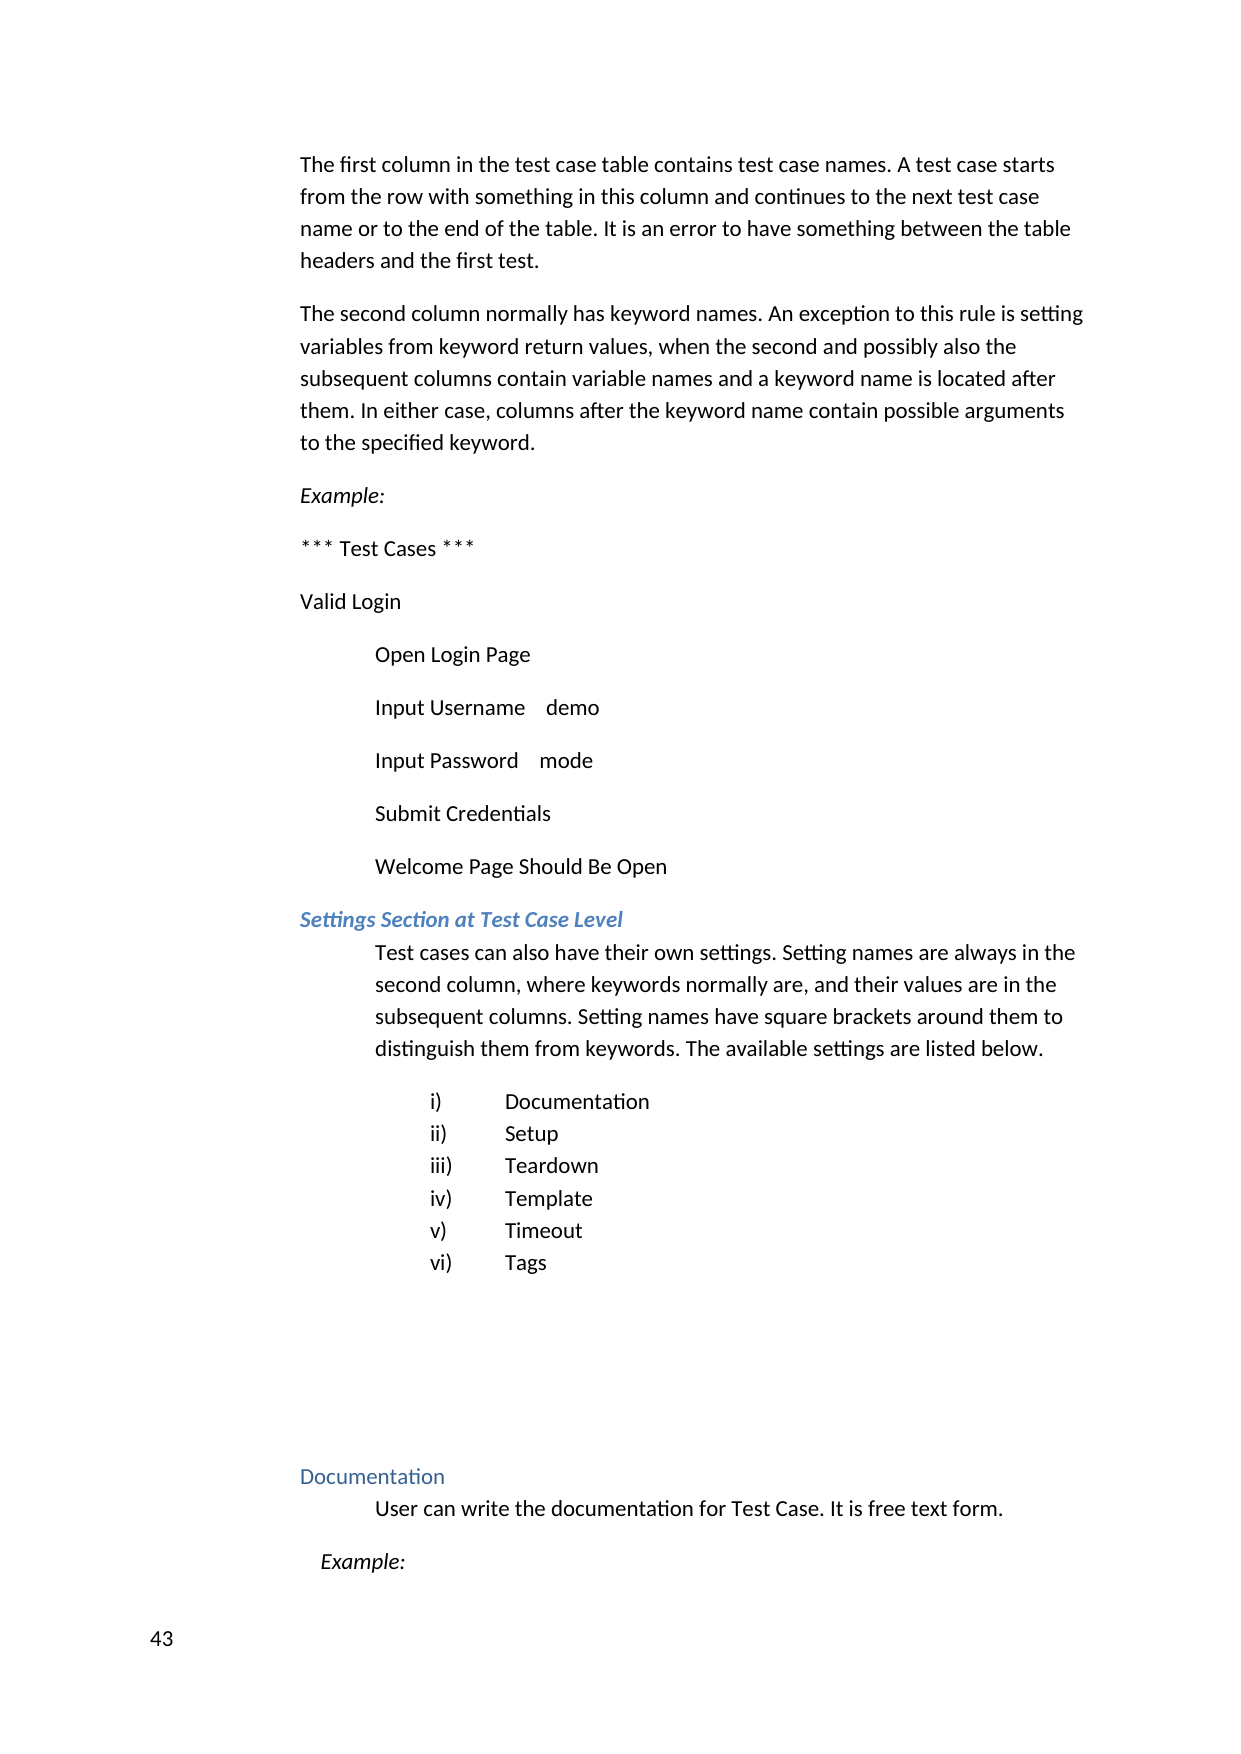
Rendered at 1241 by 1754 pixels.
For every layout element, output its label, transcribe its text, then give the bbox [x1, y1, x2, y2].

text Input Username demo [150, 693, 1090, 721]
text Valid Login [150, 587, 1090, 615]
text Example: [150, 481, 1090, 509]
text Submit Credentials [150, 799, 1090, 827]
list Teardown [430, 1152, 1090, 1180]
text Input Password mode [150, 746, 1090, 774]
text The second column normally has keyword names. An exception to this rule is setting variables from keyword return values, when the second and possibly also the subsequent columns contain variable names and a keyword name is located after them. In either case, columns after the keyword name contain possible arguments to the specified keyword. [150, 299, 1090, 456]
text The first column in the test case table contains test case names. A test case starts from the row with something in this column and continues to the next test case name or to the end of the table. It is an error to have something between the table headers and the first test. [150, 150, 1090, 274]
list Timeout [430, 1216, 1090, 1244]
text Example: [320, 1547, 1090, 1575]
list Template [430, 1184, 1090, 1212]
subtitle Settings Section at Test Case Level [150, 906, 1090, 933]
text Open Login Page [150, 640, 1090, 668]
text Test cases can also have their own settings. Setting names are always in the second column, where keywords normally are, and their values are in the subsequent columns. Setting names have square brackets around them to distinguish them from keywords. The available settings are listed below. [225, 938, 1090, 1062]
list Setup [430, 1119, 1090, 1147]
text *** Test Cases *** [150, 534, 1090, 562]
text User can write the documentation for Test Case. It is free text form. [320, 1494, 1090, 1522]
text Welcome Page Should Be Open [150, 852, 1090, 881]
list Documentation [430, 1087, 1090, 1115]
subtitle Documentation [150, 1462, 1090, 1490]
list Tags [430, 1248, 1090, 1276]
